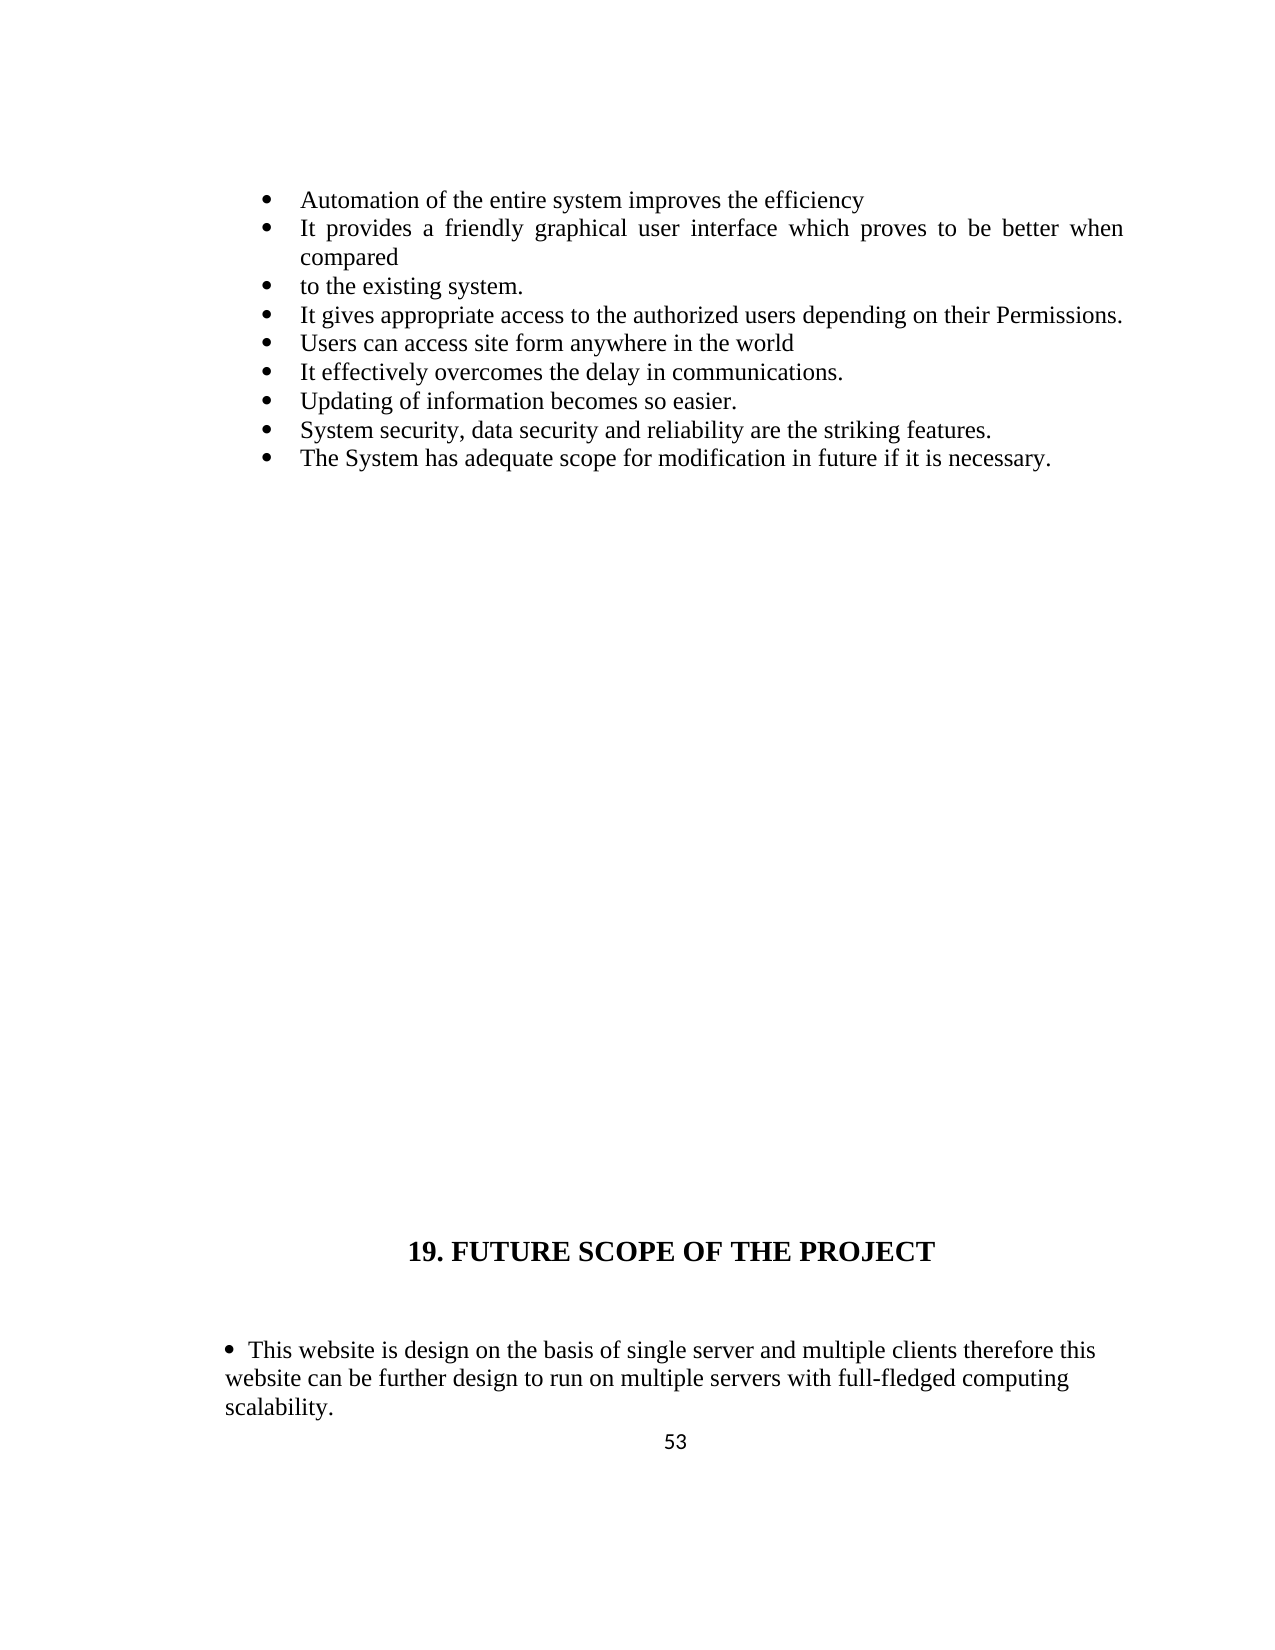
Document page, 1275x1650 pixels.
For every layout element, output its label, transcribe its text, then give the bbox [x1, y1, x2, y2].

list It provides a friendly graphical user interface which proves to be better when compared [262, 213, 1125, 271]
text 19. FUTURE SCOPE OF THE PROJECT [225, 1234, 1125, 1268]
list Updating of information becomes so easier. [262, 386, 1125, 415]
list Users can access site form anywhere in the world [262, 328, 1125, 357]
list The System has adequate scope for modification in future if it is necessary. [262, 443, 1125, 472]
list Automation of the entire system improves the efficiency [262, 185, 1125, 213]
list to the existing system. [262, 271, 1125, 300]
text website can be further design to run on multiple servers with full-fledged computing [225, 1363, 1125, 1392]
text This website is design on the basis of single server and multiple clients therefore this [225, 1335, 1125, 1363]
text scalability. [225, 1392, 1125, 1421]
list It effectively overcomes the delay in communications. [262, 357, 1125, 386]
list System security, data security and reliability are the striking features. [262, 415, 1125, 443]
list It gives appropriate access to the authorized users depending on their Permissions. [262, 300, 1125, 328]
